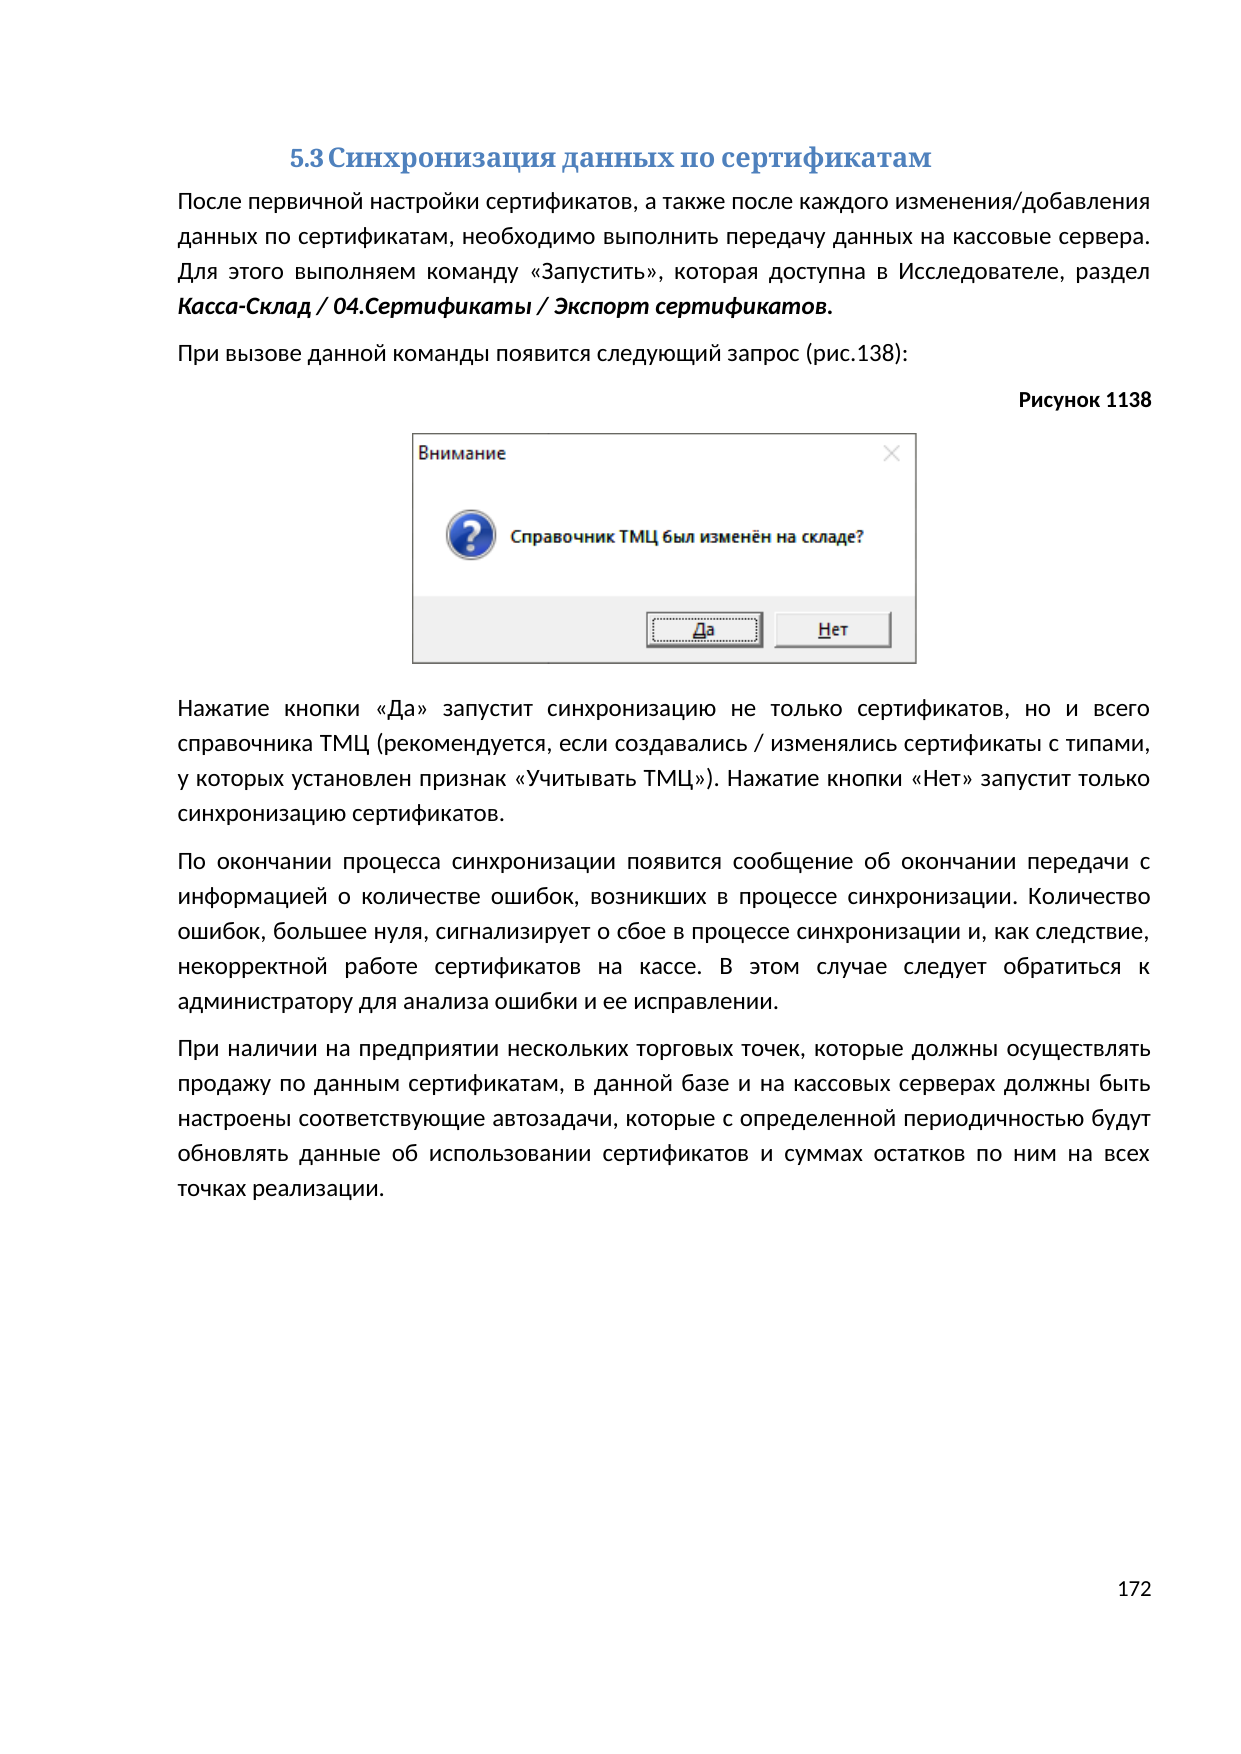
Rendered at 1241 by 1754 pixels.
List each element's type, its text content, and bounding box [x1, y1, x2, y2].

text Нажатие кнопки «Да» запустит синхронизацию не только сертификатов, но и всего справочника ТМЦ (рекомендуется, если создавались / изменялись сертификаты с типами, у которых установлен признак «Учитывать ТМЦ»). Нажатие кнопки «Нет» запустит только синхронизацию сертификатов. [177, 692, 1152, 828]
text При наличии на предприятии нескольких торговых точек, которые должны осуществлять продажу по данным сертификатам, в данной базе и на кассовых серверах должны быть настроены соответствующие автозадачи, которые с определенной периодичностью будут обновлять данные об использовании сертификатов и суммах остатков по ним на всех точках реализации. [177, 1032, 1152, 1203]
subtitle Синхронизация данных по сертификатам [290, 143, 1152, 174]
text При вызове данной команды появится следующий запрос (рис.138): [177, 338, 1152, 368]
text После первичной настройки сертификатов, а также после каждого изменения/добавления данных по сертификатам, необходимо выполнить передачу данных на кассовые сервера. Для этого выполняем команду «Запустить», которая доступна в Исследователе, раздел Касса-Склад / 04.Сертификаты / Экспорт сертификатов. [177, 185, 1152, 321]
picture [412, 433, 917, 664]
text По окончании процесса синхронизации появится сообщение об окончании передачи с информацией о количестве ошибок, возникших в процессе синхронизации. Количество ошибок, большее нуля, сигнализирует о сбое в процессе синхронизации и, как следствие, некорректной работе сертификатов на кассе. В этом случае следует обратиться к администратору для анализа ошибки и ее исправлении. [177, 845, 1152, 1015]
